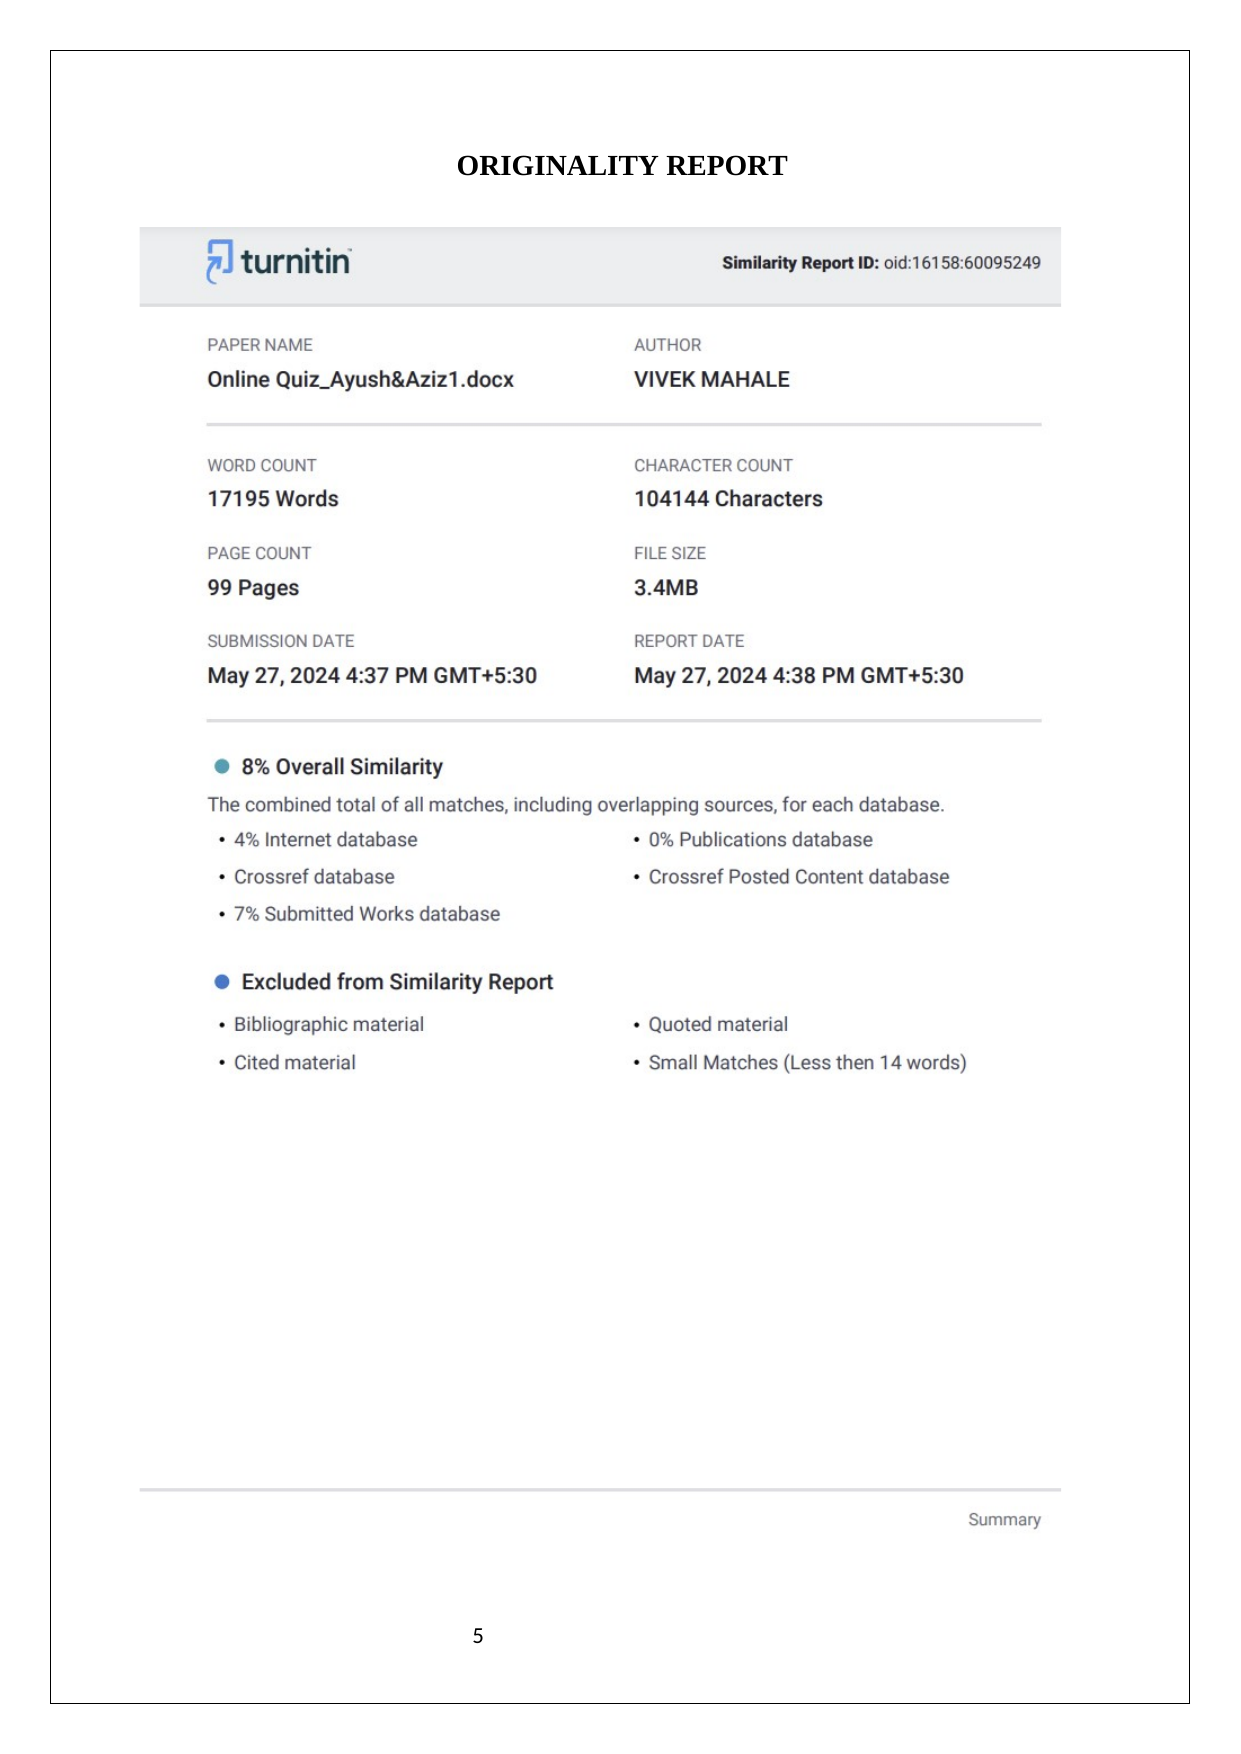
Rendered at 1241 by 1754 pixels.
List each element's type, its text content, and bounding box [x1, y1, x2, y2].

text ORIGINALITY REPORT [139, 148, 1105, 181]
picture [139, 227, 1062, 1540]
